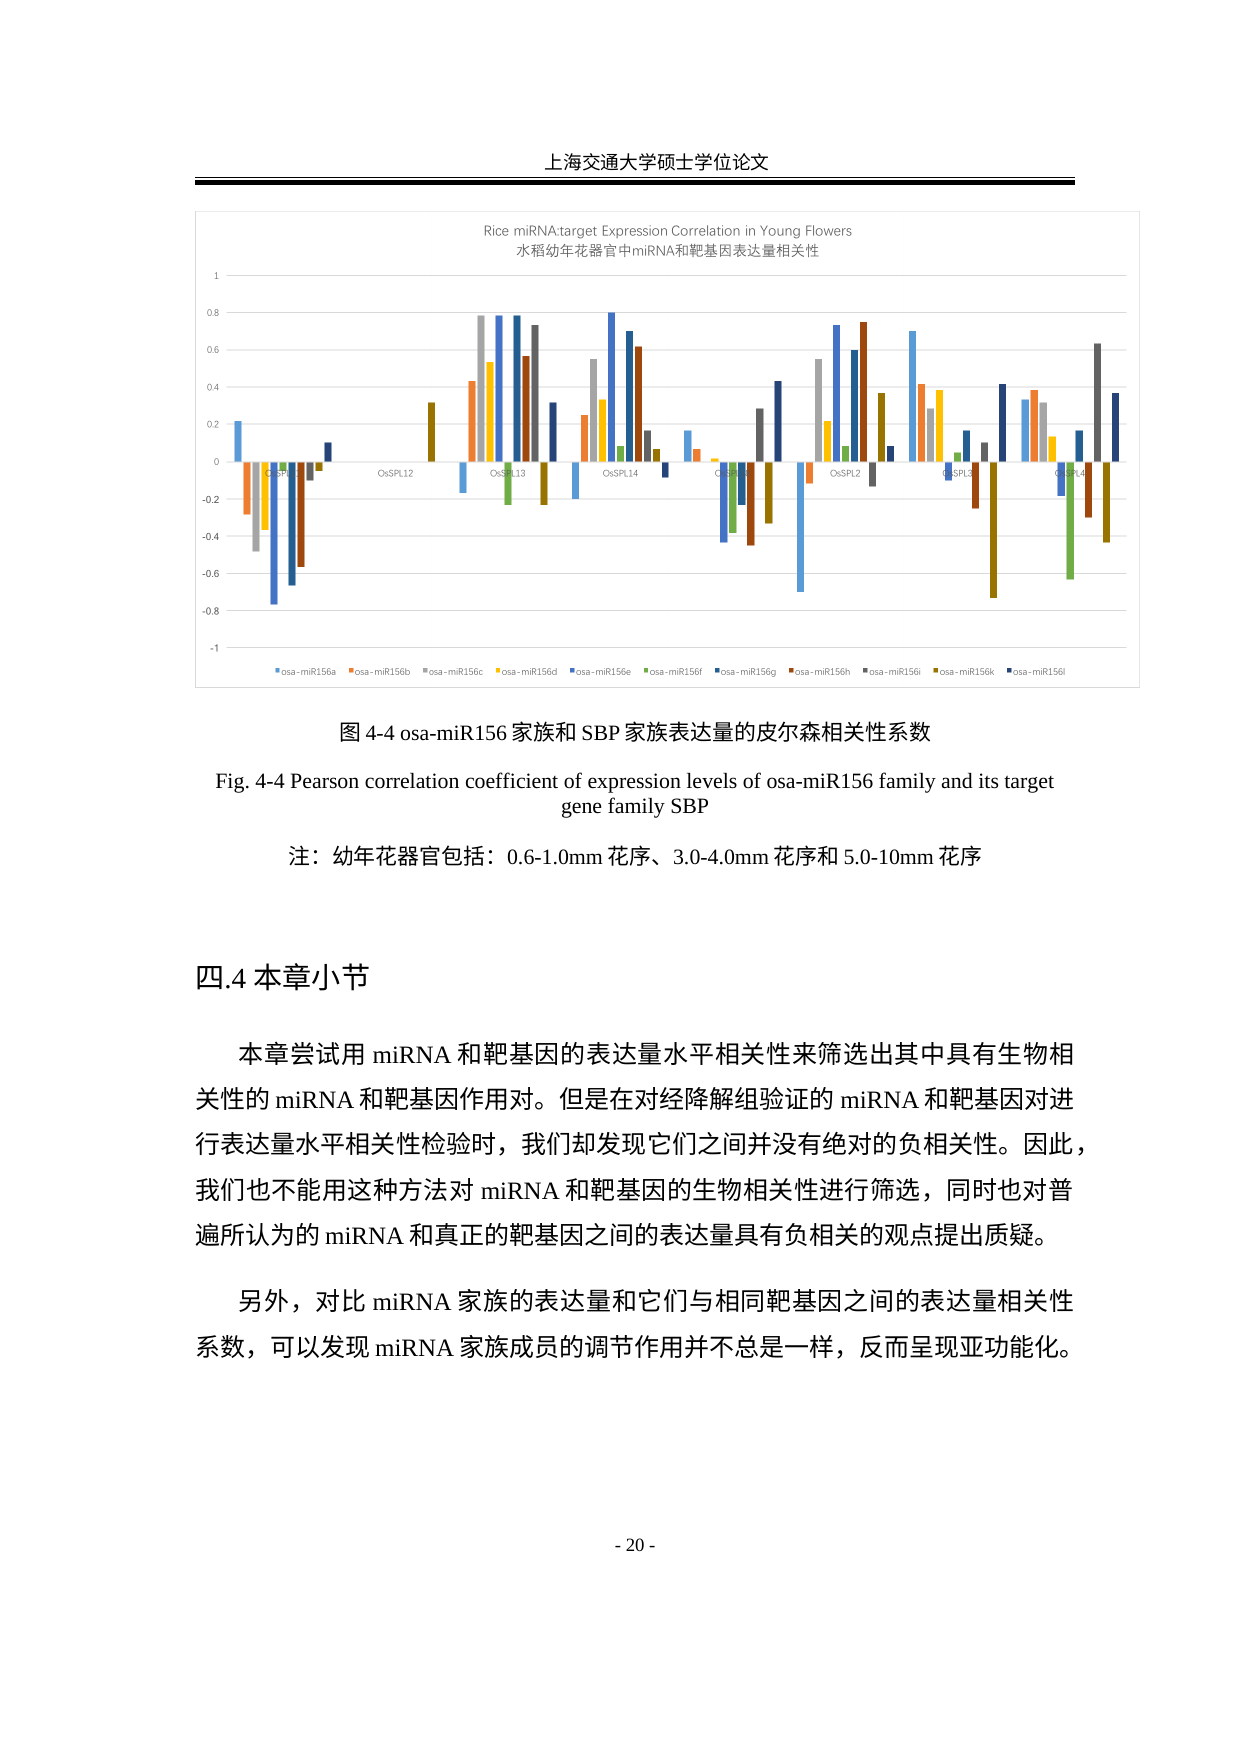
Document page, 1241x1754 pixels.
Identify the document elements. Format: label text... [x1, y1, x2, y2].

text 图4-4 osa-miR156家族和SBP家族表达量的皮尔森相关性系数 [195, 715, 1075, 747]
subtitle 本章小节 [195, 954, 1075, 997]
text 另外，对比miRNA家族的表达量和它们与相同靶基因之间的表达量相关性系数，可以发现miRNA家族成员的调节作用并不总是一样，反而呈现亚功能化。 [195, 1282, 1075, 1363]
picture [195, 211, 1140, 688]
text 本章尝试用miRNA和靶基因的表达量水平相关性来筛选出其中具有生物相关性的miRNA和靶基因作用对。但是在对经降解组验证的miRNA和靶基因对进行表达量水平相关性检验时，我们却发现它们之间并没有绝对的负相关性。因此，我们也不能用这种方法对miRNA和靶基因的生物相关性进行筛选，同时也对普遍所认为的miRNA和真正的靶基因之间的表达量具有负相关的观点提出质疑。 [195, 1034, 1075, 1252]
text Fig. 4-4 Pearson correlation coefficient of expression levels of osa-miR156 family and its target gene family SBP [195, 768, 1075, 818]
text 注：幼年花器官包括：0.6-1.0mm花序、3.0-4.0mm花序和5.0-10mm花序 [195, 839, 1075, 871]
